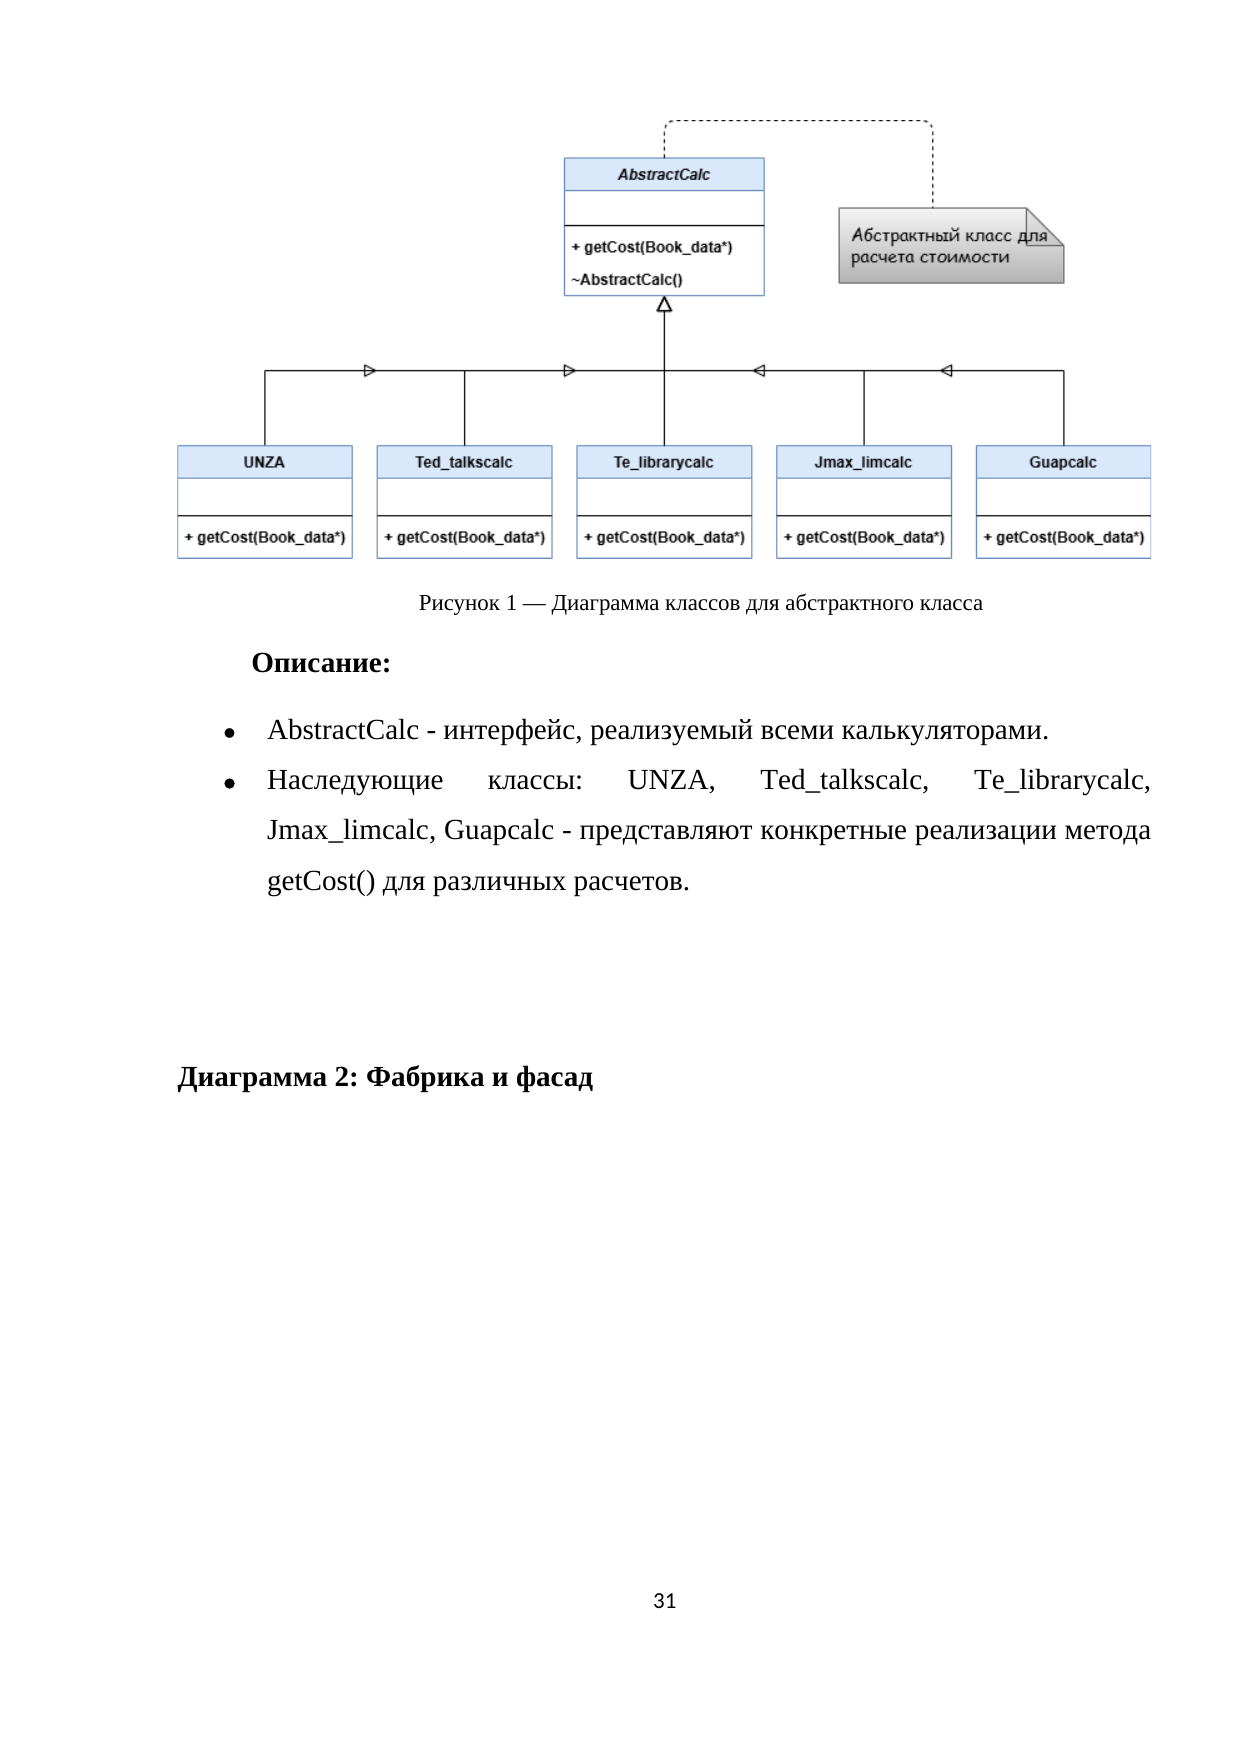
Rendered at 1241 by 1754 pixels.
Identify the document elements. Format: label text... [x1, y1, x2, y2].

list Наследующие классы: UNZA, Ted_talkscalc, Te_librarycalc, Jmax_limcalc, Guapcalc - представляют конкретные реализации метода getCost() для различных расчетов. [223, 762, 1152, 896]
list AbstractCalc - интерфейс, реализуемый всеми калькуляторами. [223, 712, 1152, 745]
list Рисунок 1 — Диаграмма классов для абстрактного класса [251, 589, 1152, 615]
picture [177, 120, 1152, 559]
list Описание: [251, 645, 1152, 678]
text Диаграмма 2: Фабрика и фасад [177, 1059, 1152, 1093]
